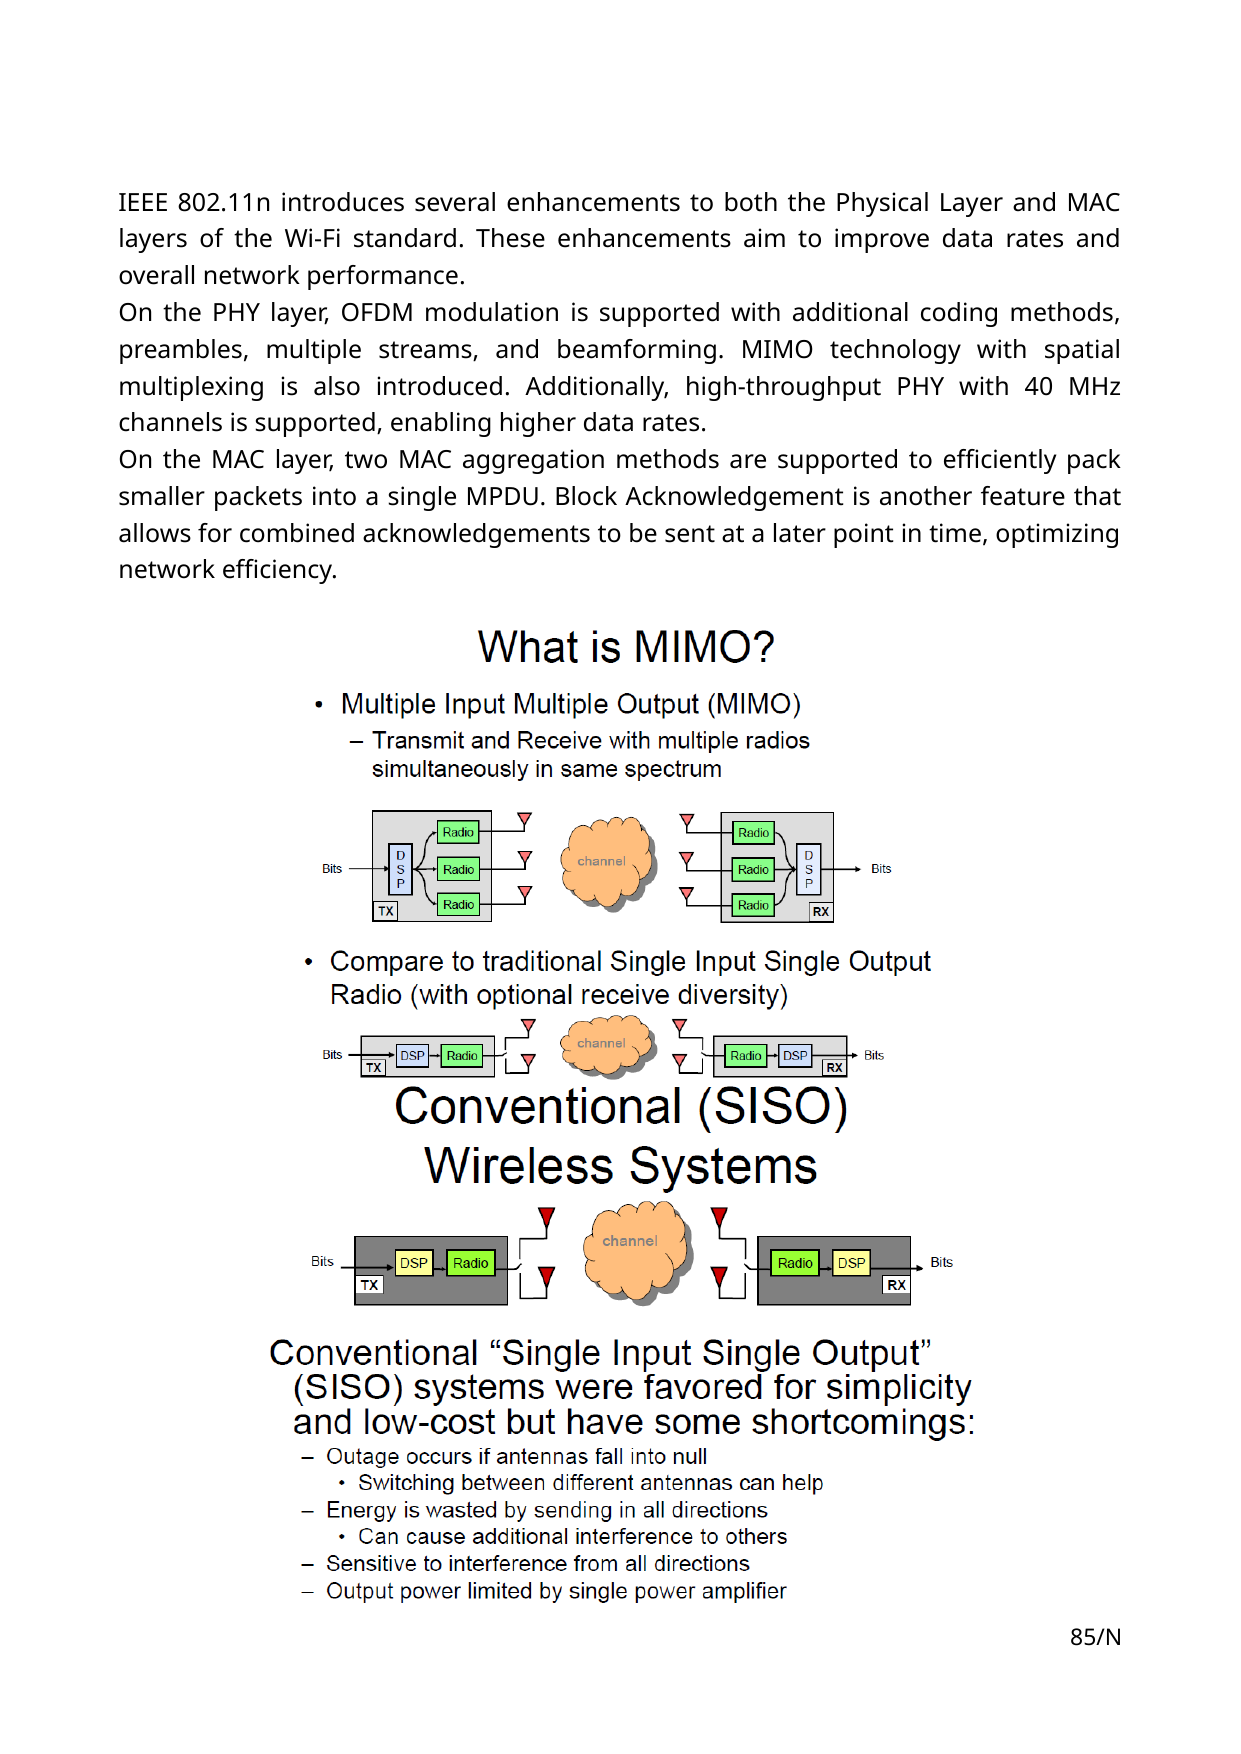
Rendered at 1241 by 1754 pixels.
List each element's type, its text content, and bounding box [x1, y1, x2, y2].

text On the MAC layer, two MAC aggregation methods are supported to efficiently pack smaller packets into a single MPDU. Block Acknowledgement is another feature that allows for combined acknowledgements to be sent at a later point in time, optimizing network efficiency. [118, 442, 1122, 586]
text IEEE 802.11n introduces several enhancements to both the Physical Layer and MAC layers of the Wi-Fi standard. These enhancements aim to improve data rates and overall network performance. [118, 184, 1122, 292]
text On the PHY layer, OFDM modulation is supported with additional coding methods, preambles, multiple streams, and beamforming. MIMO technology with spatial multiplexing is also introduced. Additionally, high-throughput PHY with 40 MHz channels is supported, enabling higher data rates. [118, 295, 1122, 439]
